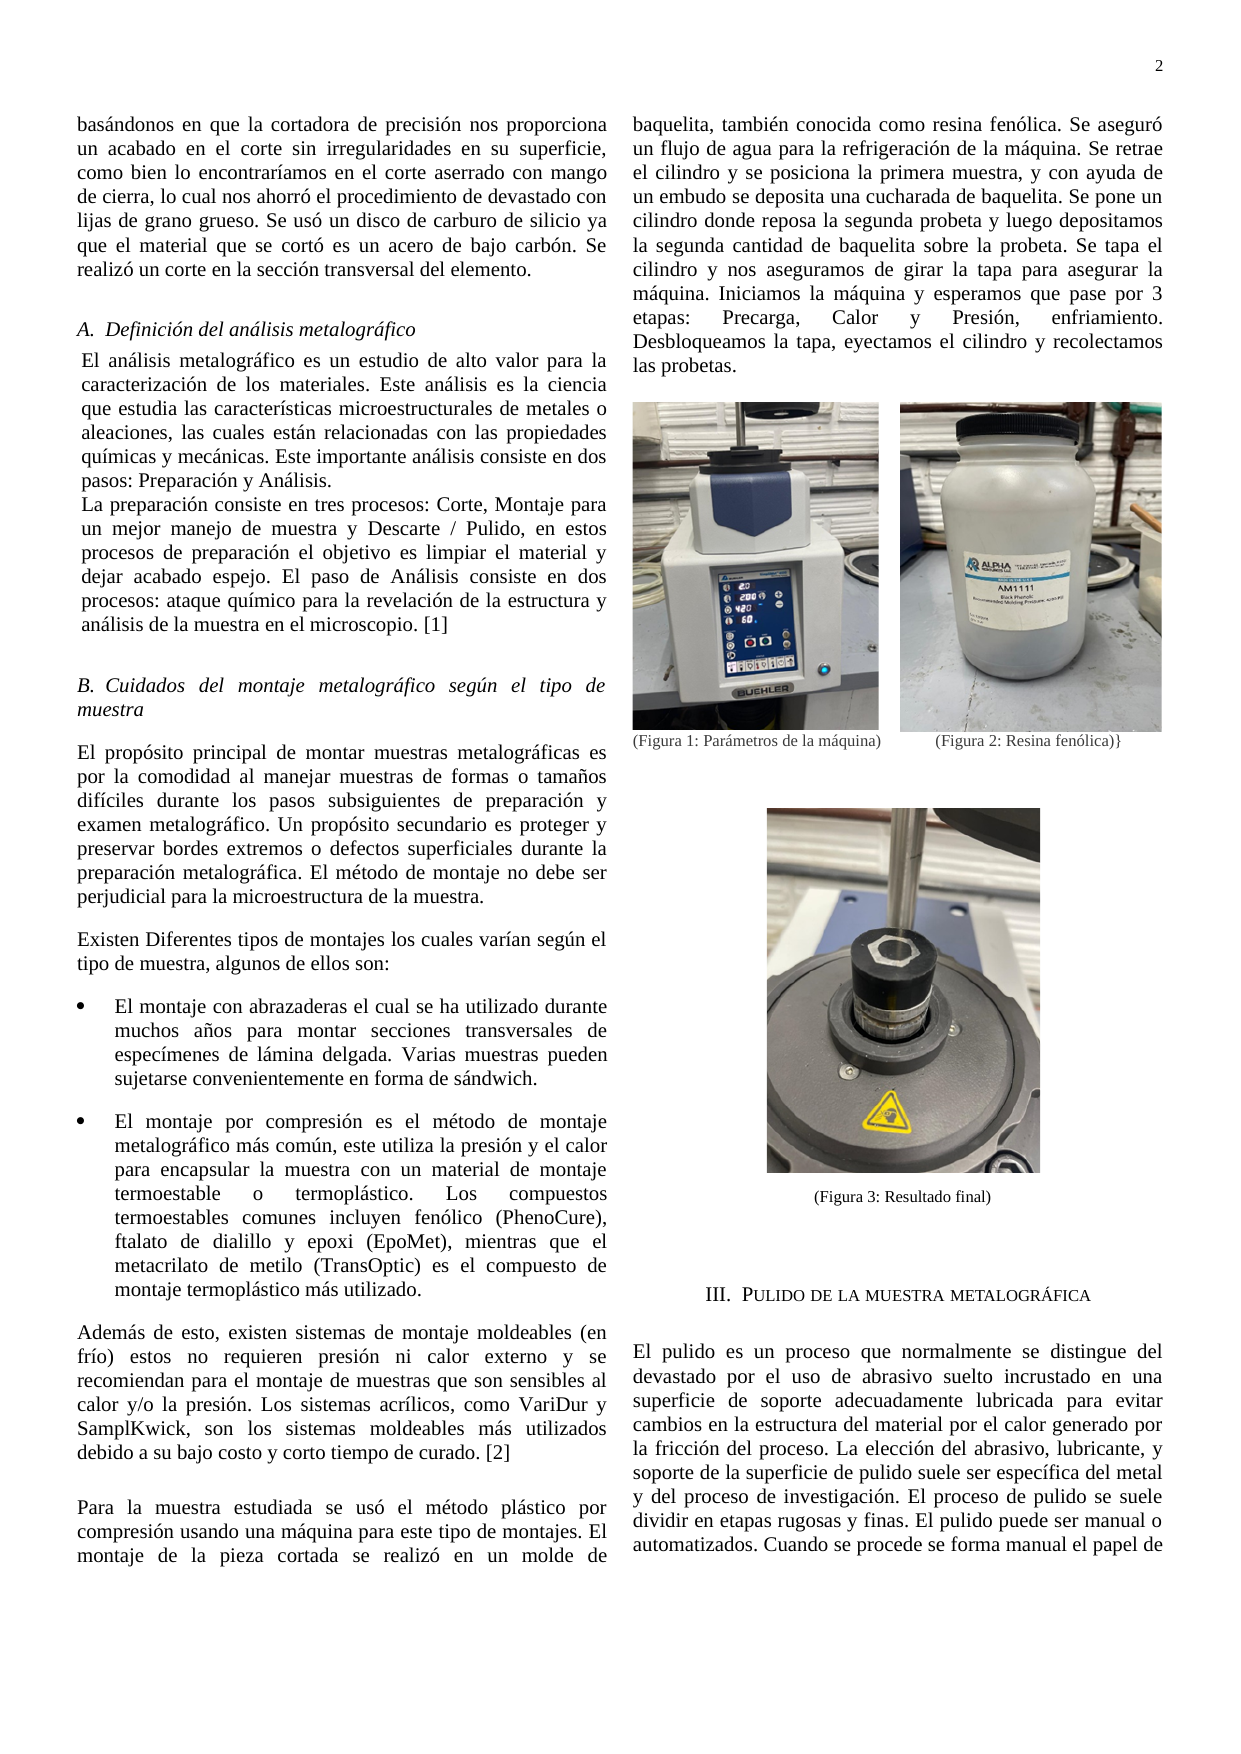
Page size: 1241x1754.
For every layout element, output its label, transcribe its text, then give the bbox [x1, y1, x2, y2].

text (Figura 3: Resultado final) [633, 1186, 1163, 1206]
text (Figura 1: Parámetros de la máquina) (Figura 2: Resina fenólica)} [633, 730, 1163, 749]
picture [632, 402, 879, 730]
subtitle Cuidados del montaje metalográfico según el tipo de muestra [77, 673, 608, 721]
picture [766, 808, 1041, 1173]
subtitle Existen Diferentes tipos de montajes los cuales varían según el tipo de muestra, algunos de ellos son: [77, 927, 608, 975]
subtitle El montaje por compresión es el método de montaje metalográfico más común, este utiliza la presión y el calor para encapsular la muestra con un material de montaje termoestable o termoplástico. Los compuestos termoestables comunes incluyen fenólico (PhenoCure), ftalato de dialillo y epoxi (EpoMet), mientras que el metacrilato de metilo (TransOptic) es el compuesto de montaje termoplástico más utilizado. [77, 1109, 608, 1301]
subtitle Además de esto, existen sistemas de montaje moldeables (en frío) estos no requieren presión ni calor externo y se recomiendan para el montaje de muestras que son sensibles al calor y/o la presión. Los sistemas acrílicos, como VariDur y SamplKwick, son los sistemas moldeables más utilizados debido a su bajo costo y corto tiempo de curado. [2] [77, 1320, 608, 1464]
text El análisis metalográfico es un estudio de alto valor para la caracterización de los materiales. Este análisis es la ciencia que estudia las características microestructurales de metales o aleaciones, las cuales están relacionadas con las propiedades químicas y mecánicas. Este importante análisis consiste en dos pasos: Preparación y Análisis. [81, 347, 608, 492]
subtitle El propósito principal de montar muestras metalográficas es por la comodidad al manejar muestras de formas o tamaños difíciles durante los pasos subsiguientes de preparación y examen metalográfico. Un propósito secundario es proteger y preservar bordes extremos o defectos superficiales durante la preparación metalográfica. El método de montaje no debe ser perjudicial para la microestructura de la muestra. [77, 740, 608, 908]
text La preparación consiste en tres procesos: Corte, Montaje para un mejor manejo de muestra y Descarte / Pulido, en estos procesos de preparación el objetivo es limpiar el material y dejar acabado espejo. El paso de Análisis consiste en dos procesos: ataque químico para la revelación de la estructura y análisis de la muestra en el microscopio. [1] [81, 492, 608, 636]
subtitle Definición del análisis metalográfico [77, 317, 608, 341]
subtitle Pulido de la muestra metalográfica [633, 1282, 1163, 1306]
picture [900, 402, 1162, 732]
subtitle El montaje con abrazaderas el cual se ha utilizado durante muchos años para montar secciones transversales de especímenes de lámina delgada. Varias muestras pueden sujetarse convenientemente en forma de sándwich. [77, 994, 608, 1090]
text Para la muestra estudiada se usó el método plástico por compresión usando una máquina para este tipo de montajes. El montaje de la pieza cortada se realizó en un molde de baquelita, también conocida como resina fenólica. Se aseguró un flujo de agua para la refrigeración de la máquina. Se retrae el cilindro y se posiciona la primera muestra, y con ayuda de un embudo se deposita una cucharada de baquelita. Se pone un cilindro donde reposa la segunda probeta y luego depositamos la segunda cantidad de baquelita sobre la probeta. Se tapa el cilindro y nos aseguramos de girar la tapa para asegurar la máquina. Iniciamos la máquina y esperamos que pase por 3 etapas: Precarga, Calor y Presión, enfriamiento. Desbloqueamos la tapa, eyectamos el cilindro y recolectamos las probetas. [633, 112, 1163, 377]
